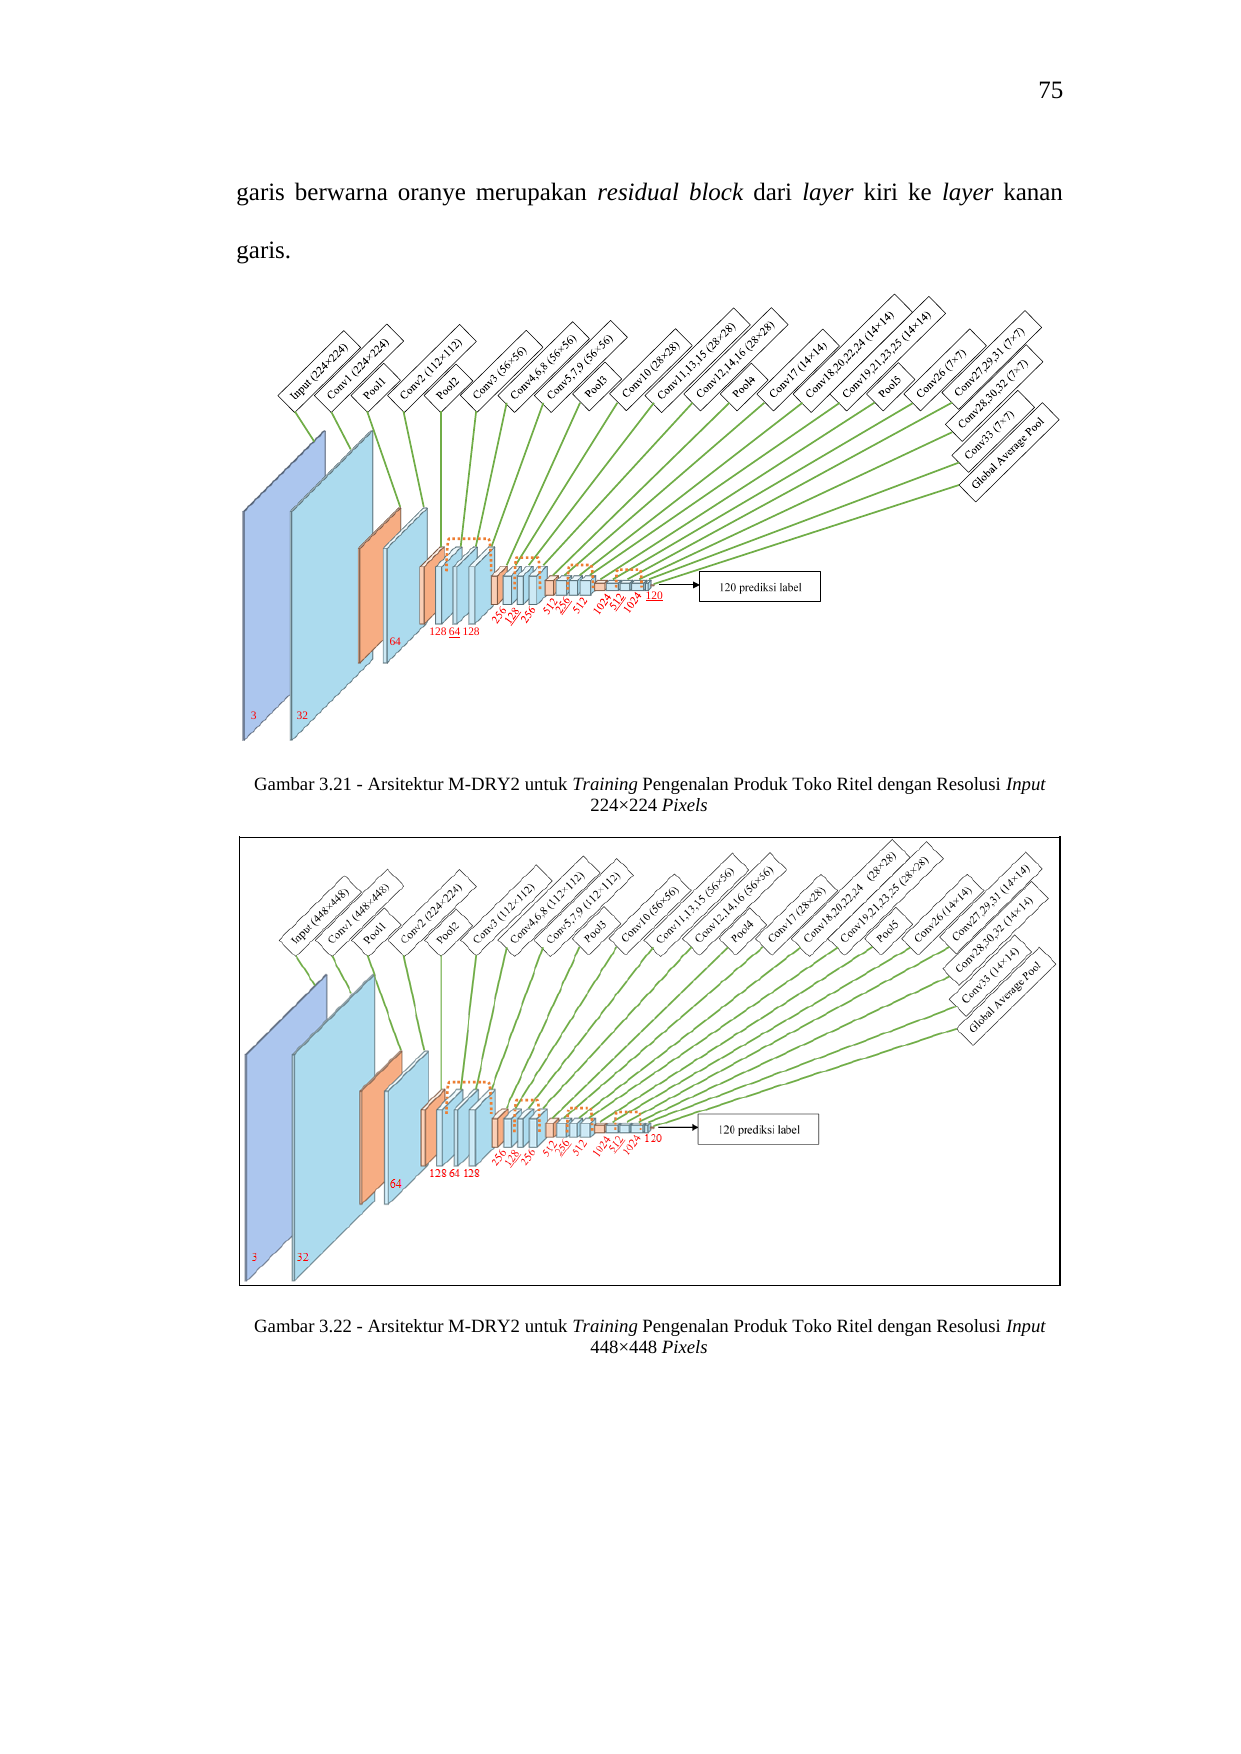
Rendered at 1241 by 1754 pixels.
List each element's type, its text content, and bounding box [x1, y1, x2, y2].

picture [240, 838, 1059, 1285]
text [236, 177, 1063, 263]
